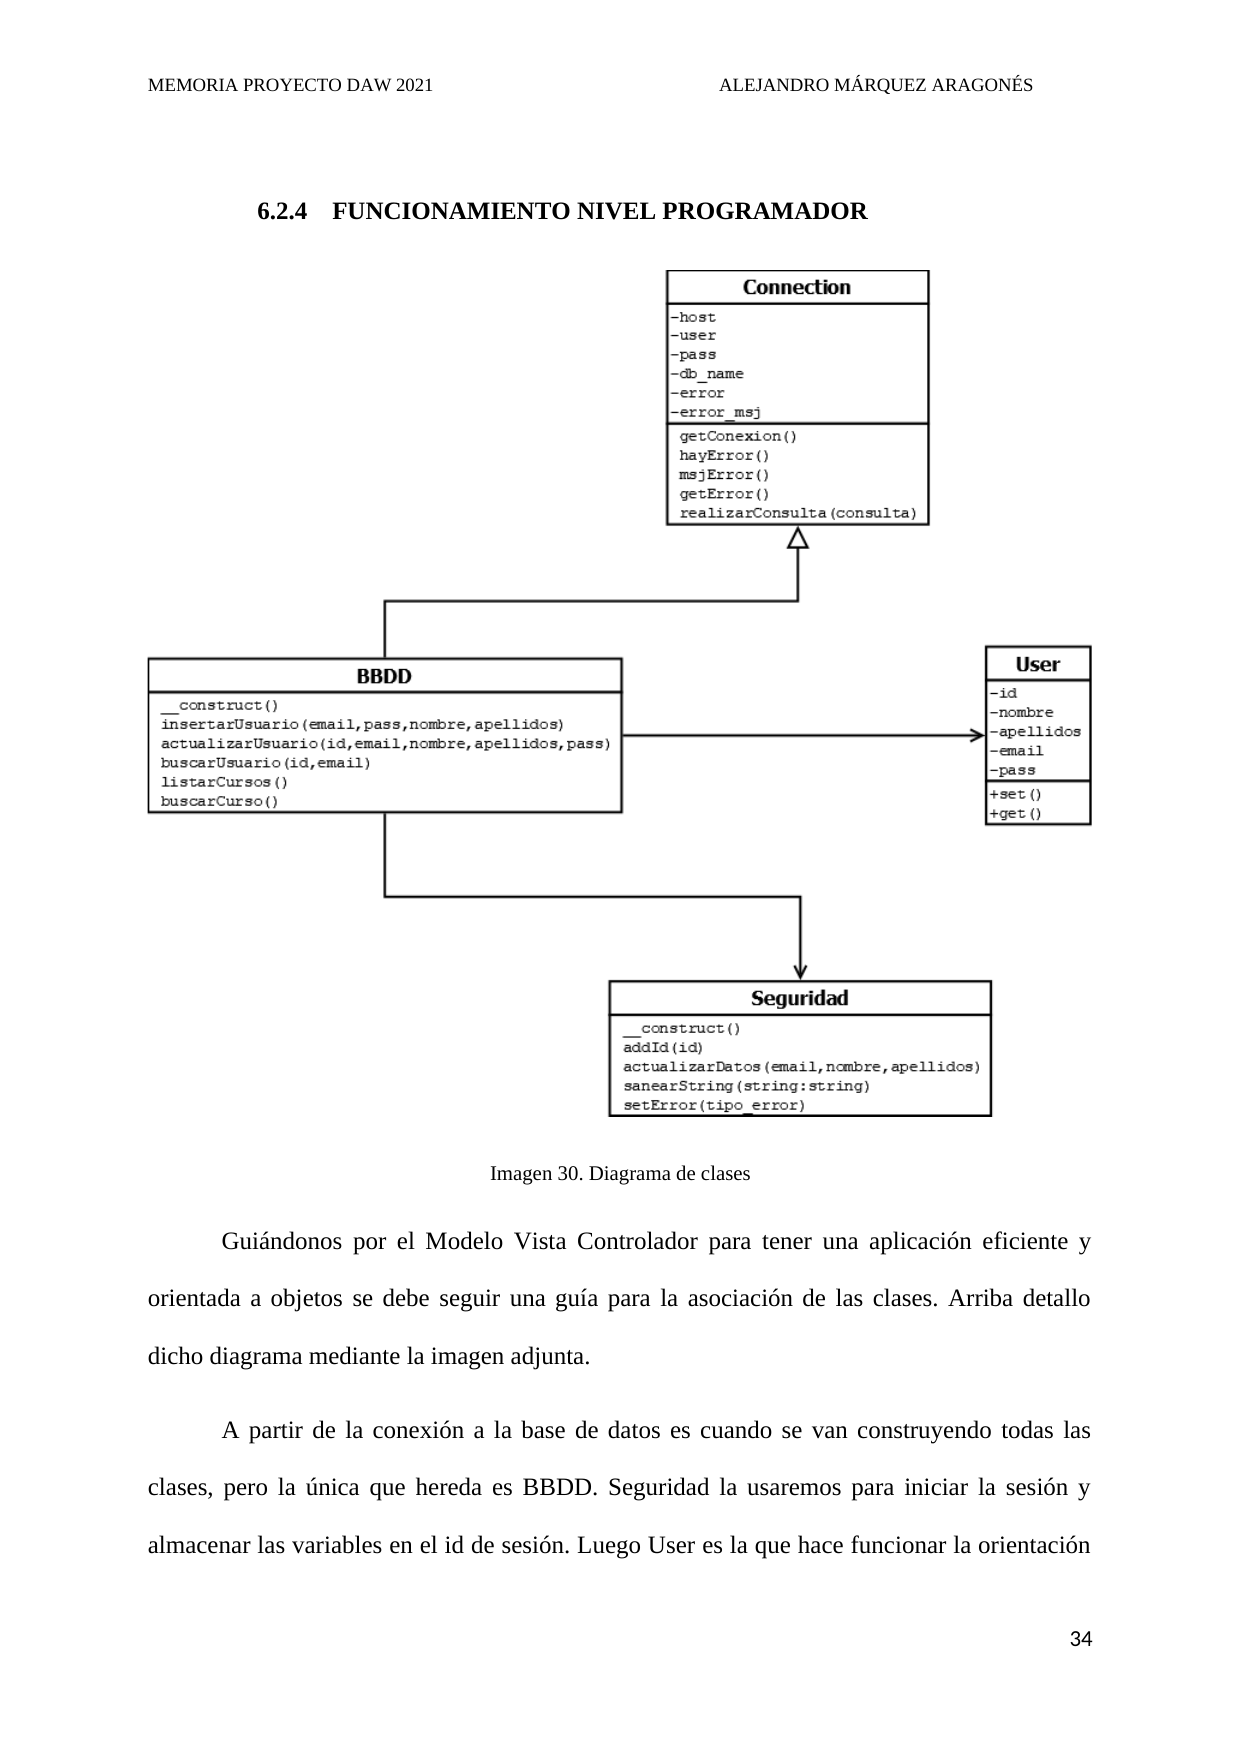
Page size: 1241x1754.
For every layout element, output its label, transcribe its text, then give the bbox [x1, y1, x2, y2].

text Guiándonos por el Modelo Vista Controlador para tener una aplicación eficiente y orientada a objetos se debe seguir una guía para la asociación de las clases. Arriba detallo dicho diagrama mediante la imagen adjunta. [148, 1226, 1092, 1369]
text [148, 1415, 1092, 1559]
text Imagen 30. Diagrama de clases [148, 1161, 1092, 1185]
list FUNCIONAMIENTO NIVEL PROGRAMADOR [257, 196, 1092, 224]
picture [147, 270, 1093, 1117]
